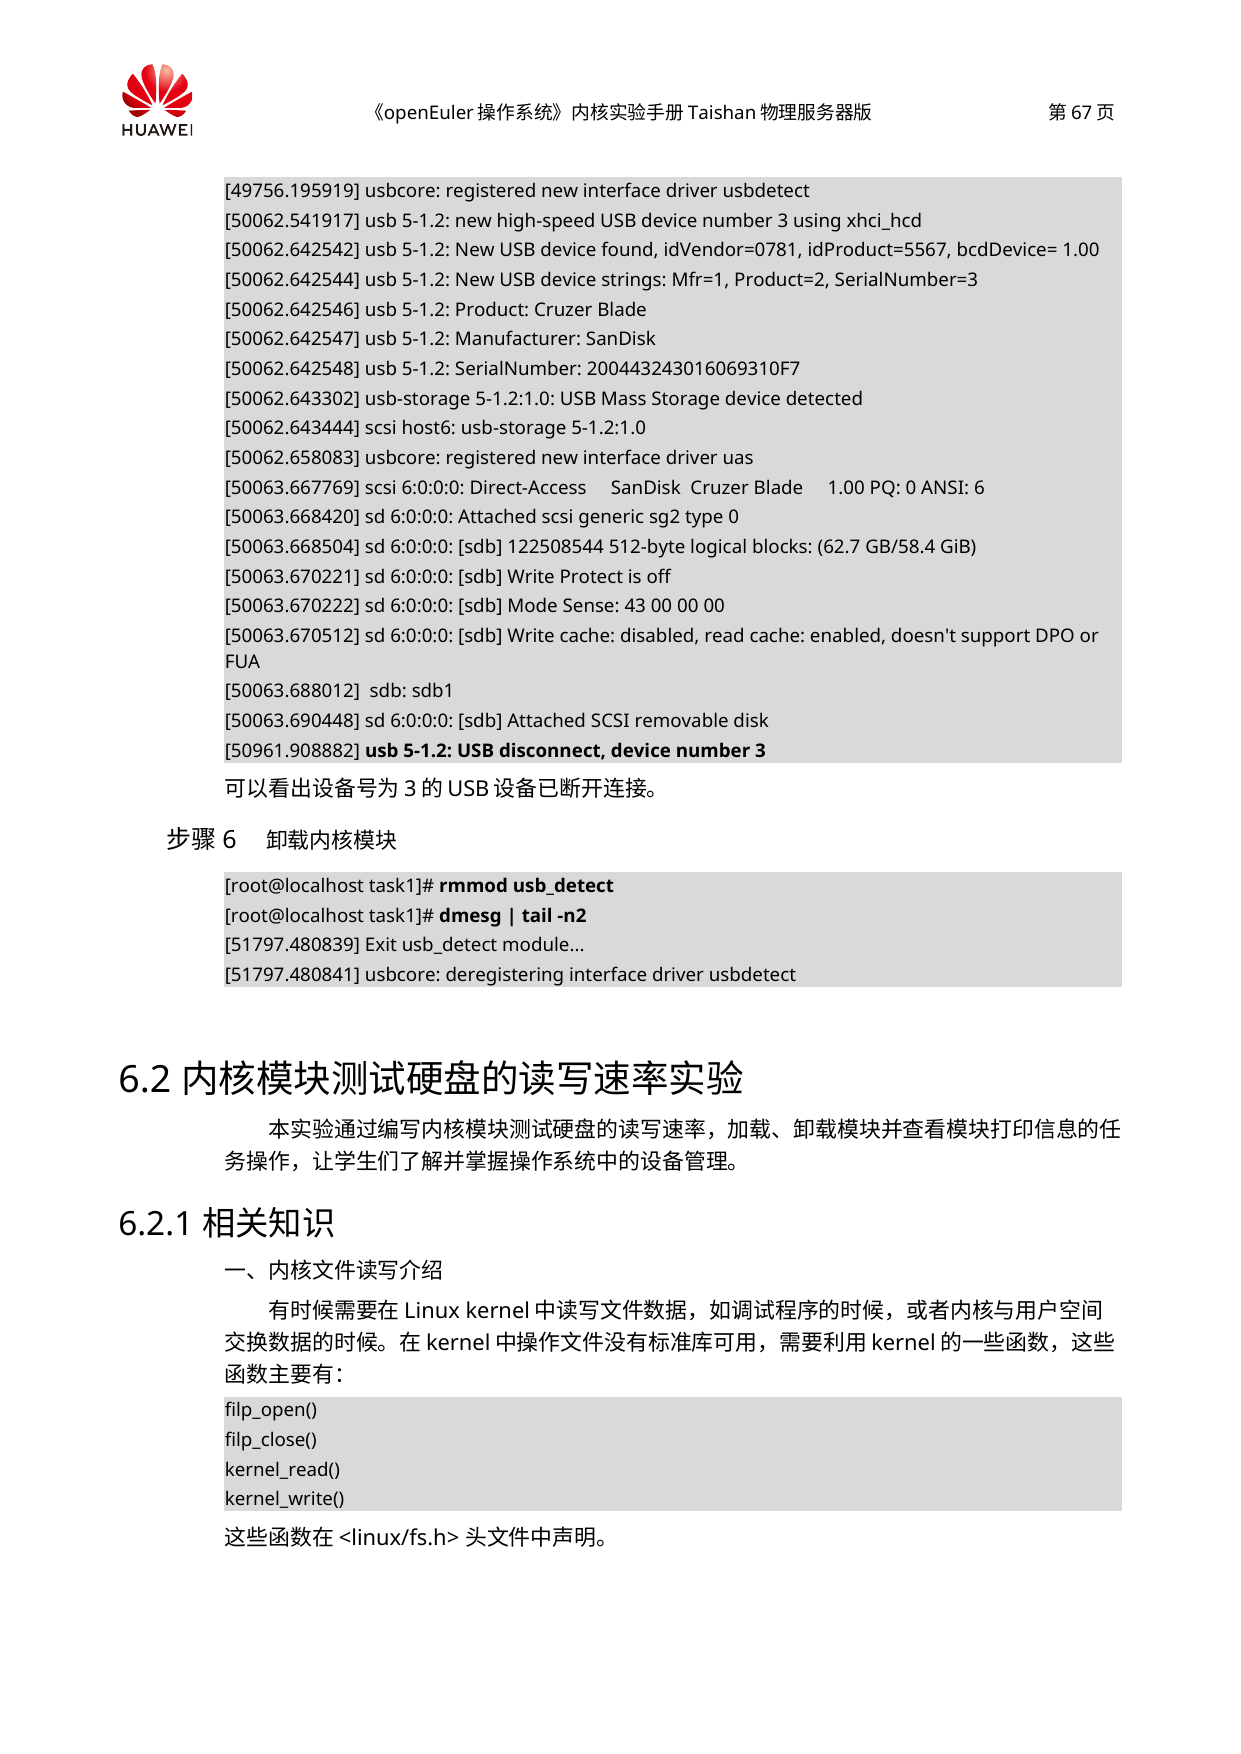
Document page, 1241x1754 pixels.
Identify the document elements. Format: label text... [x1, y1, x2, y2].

text [50063.670221] sd 6:0:0:0: [sdb] Write Protect is off [224, 563, 1122, 589]
subtitle 相关知识 [118, 1196, 1122, 1245]
text [50063.690448] sd 6:0:0:0: [sdb] Attached SCSI removable disk [224, 707, 1122, 733]
text [root@localhost task1]# dmesg | tail -n2 [224, 902, 1122, 927]
text 有时候需要在Linux kernel中读写文件数据，如调试程序的时候，或者内核与用户空间交换数据的时候。在kernel中操作文件没有标准库可用，需要利用kernel的一些函数，这些函数主要有： [224, 1293, 1122, 1388]
text [50961.908882] usb 5-1.2: USB disconnect, device number 3 [224, 737, 1122, 763]
text [49756.195919] usbcore: registered new interface driver usbdetect [224, 177, 1122, 203]
text 一、内核文件读写介绍 [224, 1253, 1122, 1285]
text [50062.541917] usb 5-1.2: new high-speed USB device number 3 using xhci_hcd [224, 207, 1122, 232]
text [50063.667769] scsi 6:0:0:0: Direct-Access SanDisk Cruzer Blade 1.00 PQ: 0 ANSI: 6 [224, 474, 1122, 499]
text 可以看出设备号为3的USB设备已断开连接。 [224, 771, 1122, 803]
text kernel_write() [224, 1486, 1122, 1511]
picture [122, 64, 193, 136]
text [50063.688012] sdb: sdb1 [224, 678, 1122, 703]
text [50062.642548] usb 5-1.2: SerialNumber: 200443243016069310F7 [224, 355, 1122, 381]
text 这些函数在 <linux/fs.h> 头文件中声明。 [224, 1519, 1122, 1551]
text [50062.643444] scsi host6: usb-storage 5-1.2:1.0 [224, 415, 1122, 440]
text [50062.642542] usb 5-1.2: New USB device found, idVendor=0781, idProduct=5567, bcdDevice= 1.00 [224, 237, 1122, 262]
text [root@localhost task1]# rmmod usb_detect [224, 872, 1122, 898]
text 本实验通过编写内核模块测试硬盘的读写速率，加载、卸载模块并查看模块打印信息的任务操作，让学生们了解并掌握操作系统中的设备管理。 [224, 1112, 1122, 1176]
text [51797.480839] Exit usb_detect module... [224, 932, 1122, 957]
text filp_open() [224, 1397, 1122, 1422]
text [50063.668504] sd 6:0:0:0: [sdb] 122508544 512-byte logical blocks: (62.7 GB/58.4 GiB) [224, 533, 1122, 559]
text [50062.642547] usb 5-1.2: Manufacturer: SanDisk [224, 326, 1122, 351]
text [50062.658083] usbcore: registered new interface driver uas [224, 444, 1122, 470]
text 卸载内核模块 [236, 819, 1122, 856]
text [50062.642544] usb 5-1.2: New USB device strings: Mfr=1, Product=2, SerialNumber=3 [224, 266, 1122, 292]
text [50063.670512] sd 6:0:0:0: [sdb] Write cache: disabled, read cache: enabled, doesn't support DPO or FUA [224, 622, 1122, 673]
text filp_close() [224, 1426, 1122, 1452]
text [50062.642546] usb 5-1.2: Product: Cruzer Blade [224, 296, 1122, 321]
text [50063.668420] sd 6:0:0:0: Attached scsi generic sg2 type 0 [224, 504, 1122, 529]
text [50063.670222] sd 6:0:0:0: [sdb] Mode Sense: 43 00 00 00 [224, 593, 1122, 618]
text [51797.480841] usbcore: deregistering interface driver usbdetect [224, 961, 1122, 987]
text [50062.643302] usb-storage 5-1.2:1.0: USB Mass Storage device detected [224, 385, 1122, 411]
text kernel_read() [224, 1456, 1122, 1482]
subtitle 内核模块测试硬盘的读写速率实验 [118, 1049, 1122, 1104]
